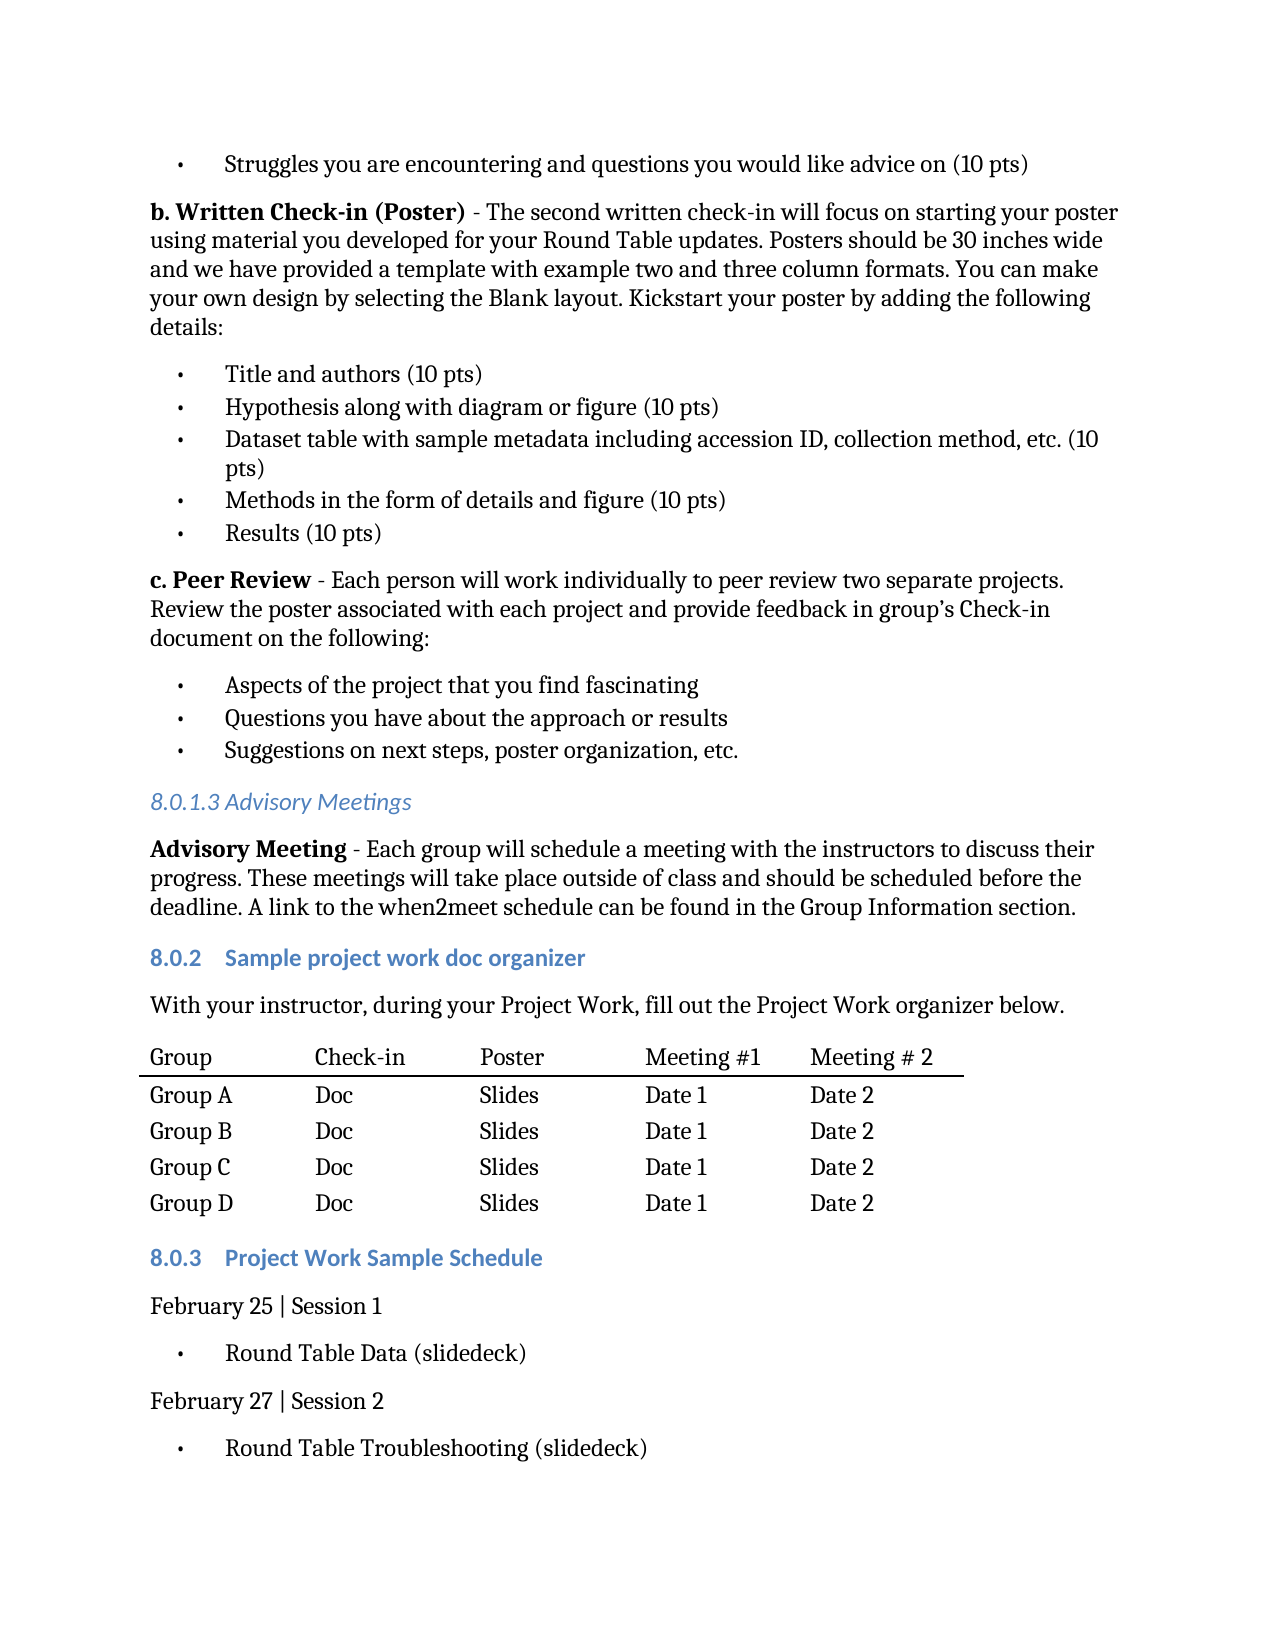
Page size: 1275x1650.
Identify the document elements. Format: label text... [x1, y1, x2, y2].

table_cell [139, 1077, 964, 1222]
list Hypothesis along with diagram or figure (10 pts) [175, 392, 1125, 421]
subtitle 8.0.2 Sample project work doc organizer [150, 942, 1125, 973]
list Struggles you are encountering and questions you would like advice on (10 pts) [175, 150, 1125, 179]
list Questions you have about the approach or results [175, 704, 1125, 732]
list Aspects of the project that you find fascinating [175, 671, 1125, 700]
text b. Written Check-in (Poster) - The second written check-in will focus on starting your poster using material you developed for your Round Table updates. Posters should be 30 inches wide and we have provided a template with example two and three column formats. You can make your own design by selecting the Blank layout. Kickstart your poster by adding the following details: [150, 197, 1125, 341]
text With your instructor, during your Project Work, fill out the Project Work organizer below. [150, 991, 1125, 1020]
text February 27 | Session 2 [150, 1387, 1125, 1416]
text c. Peer Review - Each person will work individually to peer review two separate projects. Review the poster associated with each project and provide feedback in group’s Check-in document on the following: [150, 566, 1125, 652]
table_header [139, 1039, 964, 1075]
list Results (10 pts) [175, 519, 1125, 547]
list Methods in the form of details and figure (10 pts) [175, 486, 1125, 515]
list Round Table Data (slidedeck) [175, 1339, 1125, 1368]
subtitle 8.0.1.3 Advisory Meetings [150, 786, 1125, 816]
list Round Table Troubleshooting (slidedeck) [175, 1434, 1125, 1463]
list Title and authors (10 pts) [175, 360, 1125, 389]
list Dataset table with sample metadata including accession ID, collection method, etc. (10 pts) [175, 425, 1125, 482]
subtitle 8.0.3 Project Work Sample Schedule [150, 1243, 1125, 1273]
list Suggestions on next steps, poster organization, etc. [175, 736, 1125, 765]
text February 25 | Session 1 [150, 1292, 1125, 1321]
text Advisory Meeting - Each group will schedule a meeting with the instructors to discuss their progress. These meetings will take place outside of class and should be scheduled before the deadline. A link to the when2meet schedule can be found in the Group Information section. [150, 835, 1125, 921]
